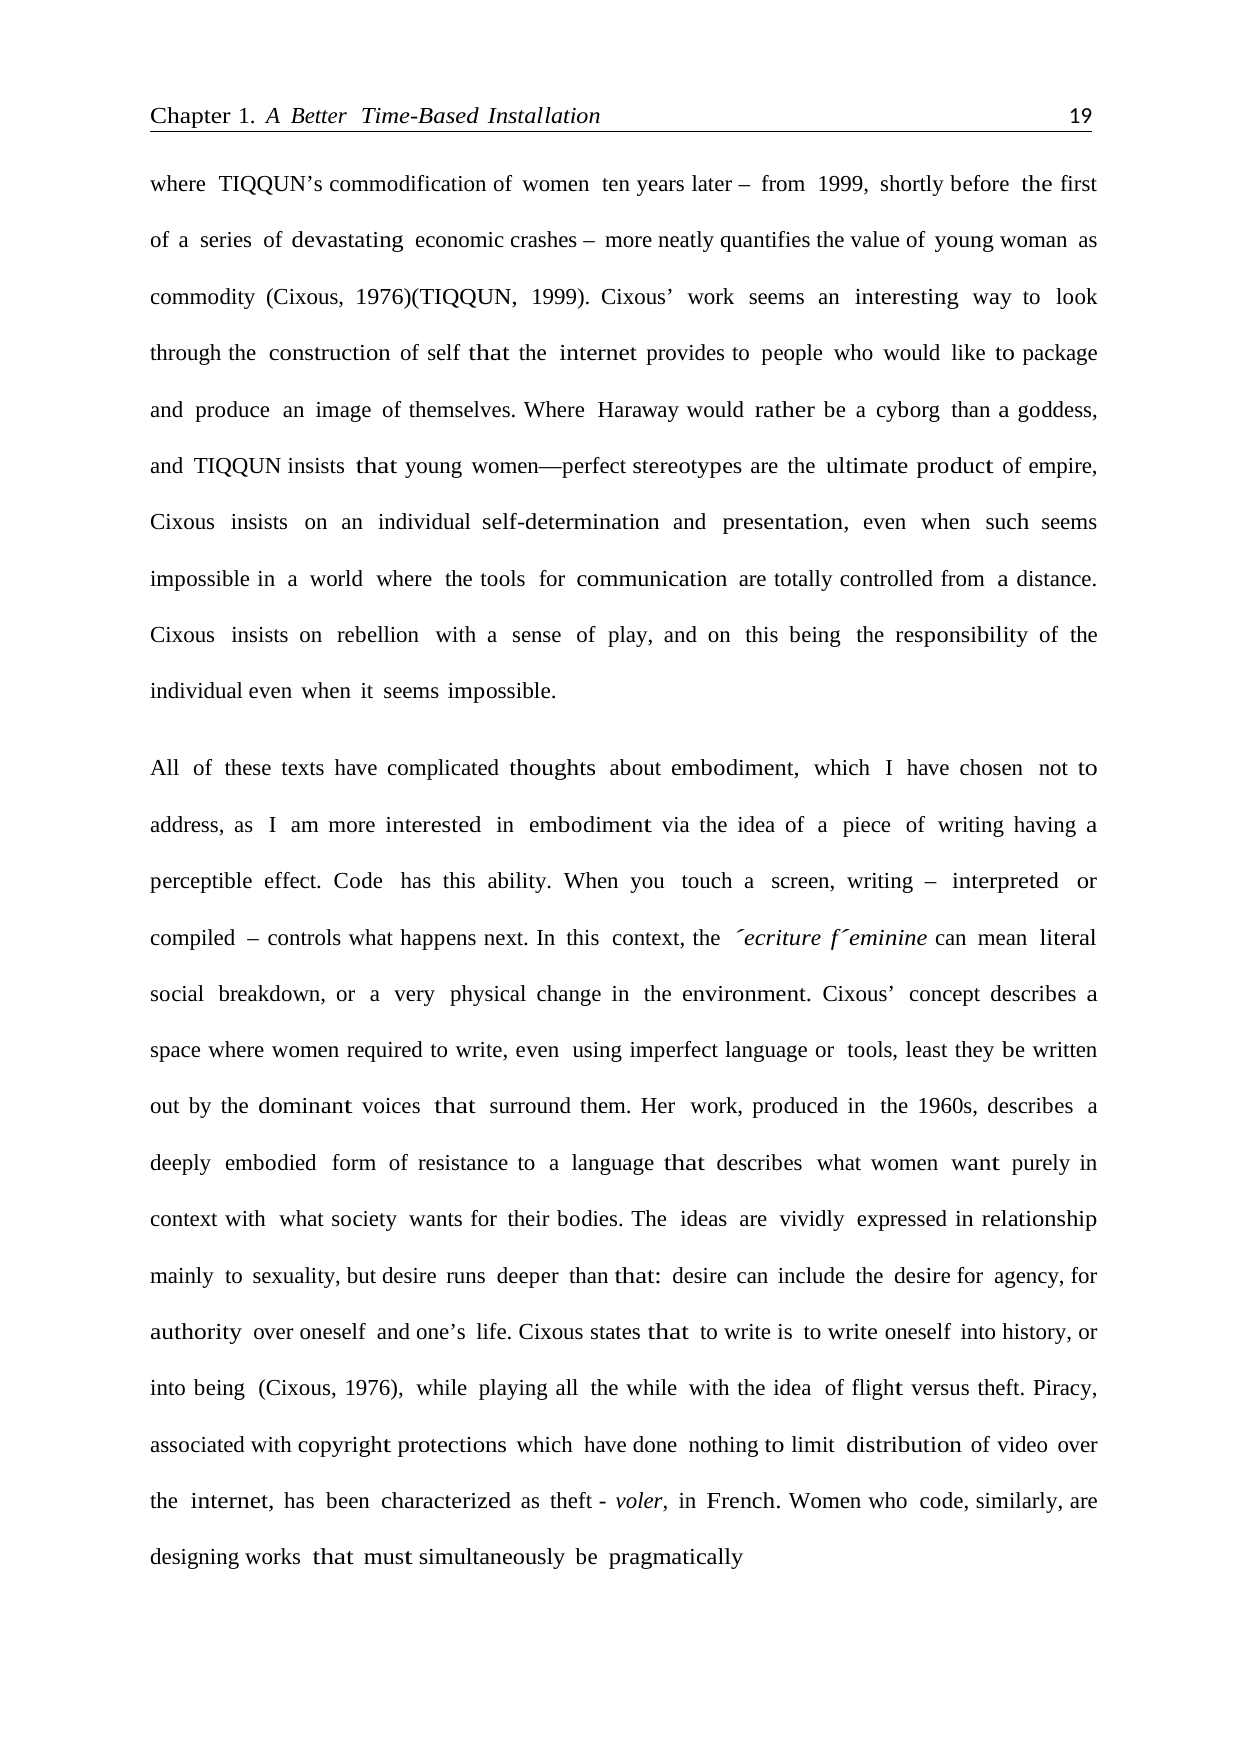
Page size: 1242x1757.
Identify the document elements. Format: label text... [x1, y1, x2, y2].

text All of these texts have complicated thoughts about embodiment, which I have chosen not to address, as I am more interested in embodiment via the idea of a piece of writing having a perceptible effect. Code has this ability. When you touch a screen, writing – interpreted or compiled – controls what happens next. In this context, the ´ecriture f´eminine can mean literal social breakdown, or a very physical change in the environment. Cixous’ concept describes a space where women required to write, even using imperfect language or tools, least they be written out by the dominant voices that surround them. Her work, produced in the 1960s, describes a deeply embodied form of resistance to a language that describes what women want purely in context with what society wants for their bodies. The ideas are vividly expressed in relationship mainly to sexuality, but desire runs deeper than that: desire can include the desire for agency, for authority over oneself and one’s life. Cixous states that to write is to write oneself into history, or into being (Cixous, 1976), while playing all the while with the idea of flight versus theft. Piracy, associated with copyright protections which have done nothing to limit distribution of video over the internet, has been characterized as theft - voler, in French. Women who code, similarly, are designing works that must simultaneously be pragmatically [150, 754, 1098, 1570]
text where TIQQUN’s commodification of women ten years later – from 1999, shortly before the first of a series of devastating economic crashes – more neatly quantifies the value of young woman as commodity (Cixous, 1976)(TIQQUN, 1999). Cixous’ work seems an interesting way to look through the construction of self that the internet provides to people who would like to package and produce an image of themselves. Where Haraway would rather be a cyborg than a goddess, and TIQQUN insists that young women—perfect stereotypes are the ultimate product of empire, Cixous insists on an individual self-determination and presentation, even when such seems impossible in a world where the tools for communication are totally controlled from a distance. Cixous insists on rebellion with a sense of play, and on this being the responsibility of the individual even when it seems impossible. [150, 170, 1098, 704]
